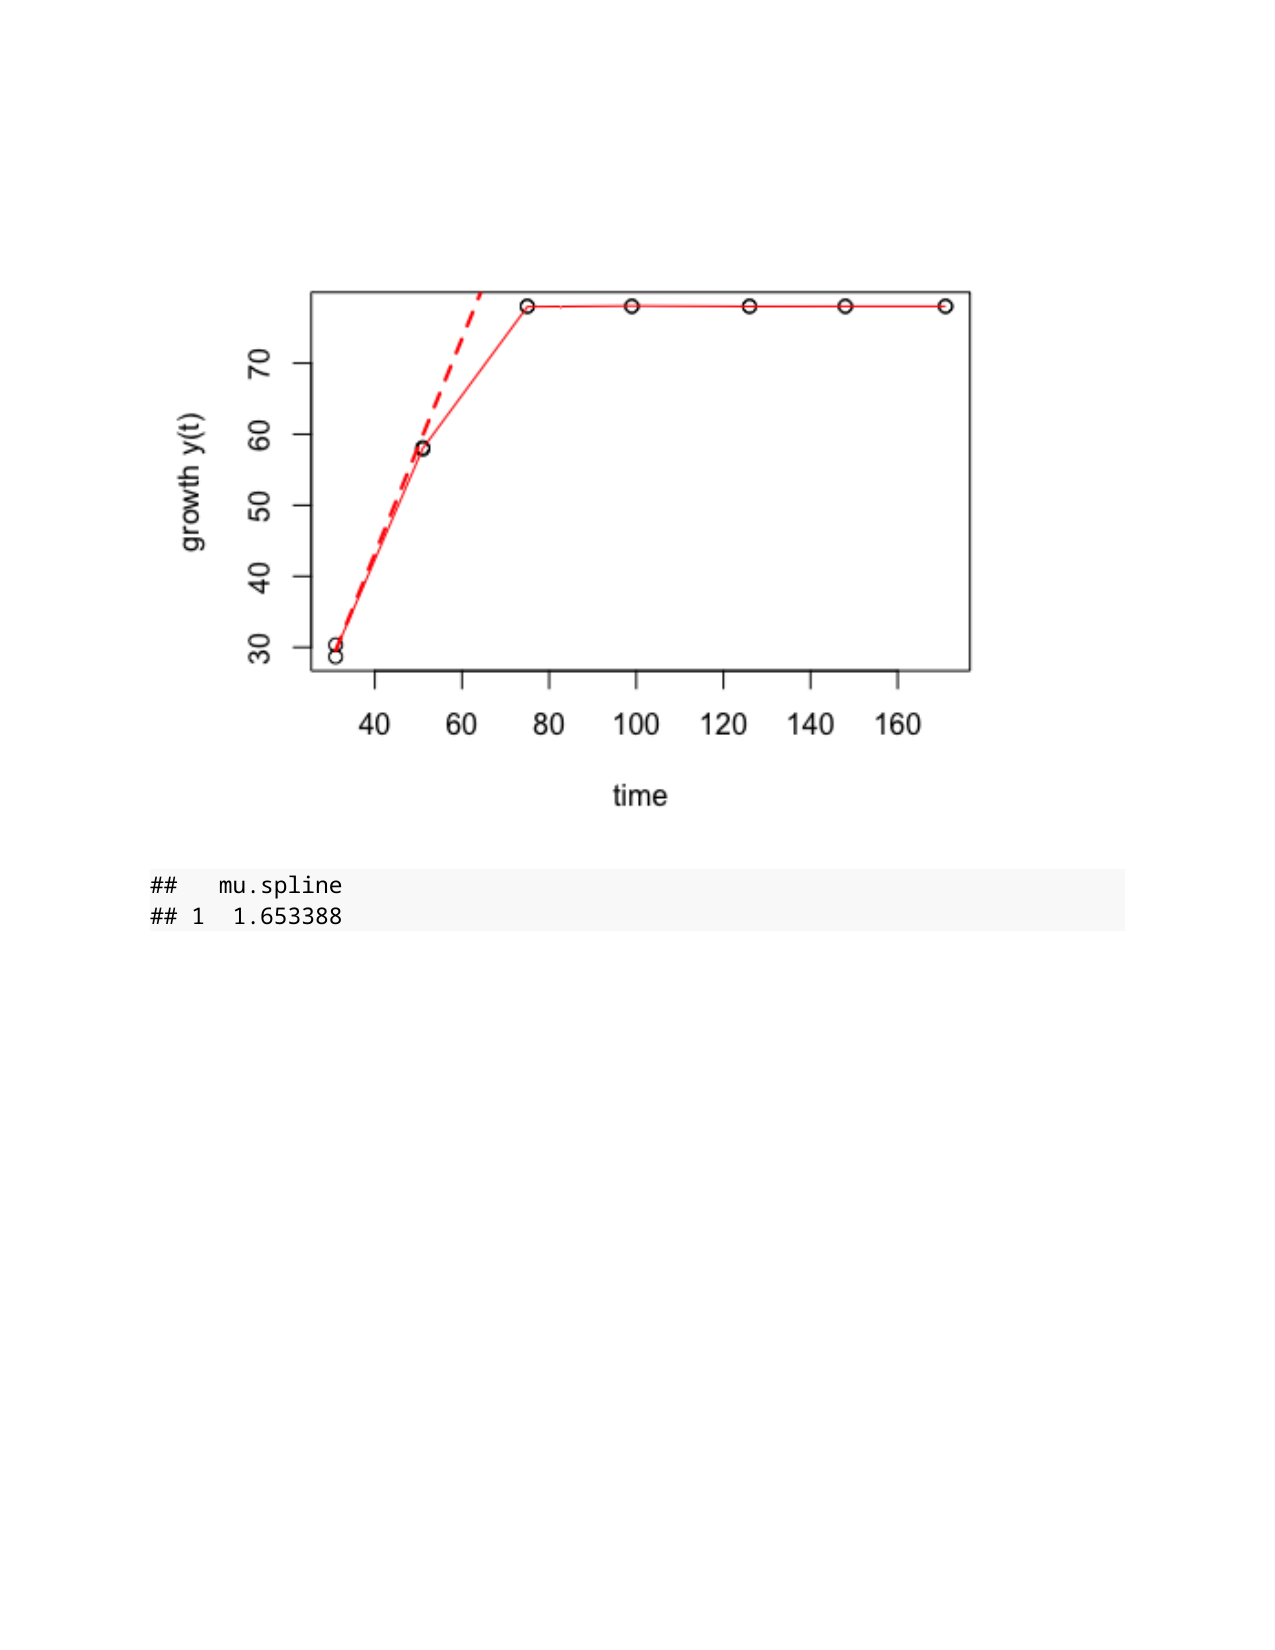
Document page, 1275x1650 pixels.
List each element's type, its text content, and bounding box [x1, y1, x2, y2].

picture [168, 150, 1044, 850]
text ## mu.spline ## 1 1.653388 [150, 869, 1125, 931]
